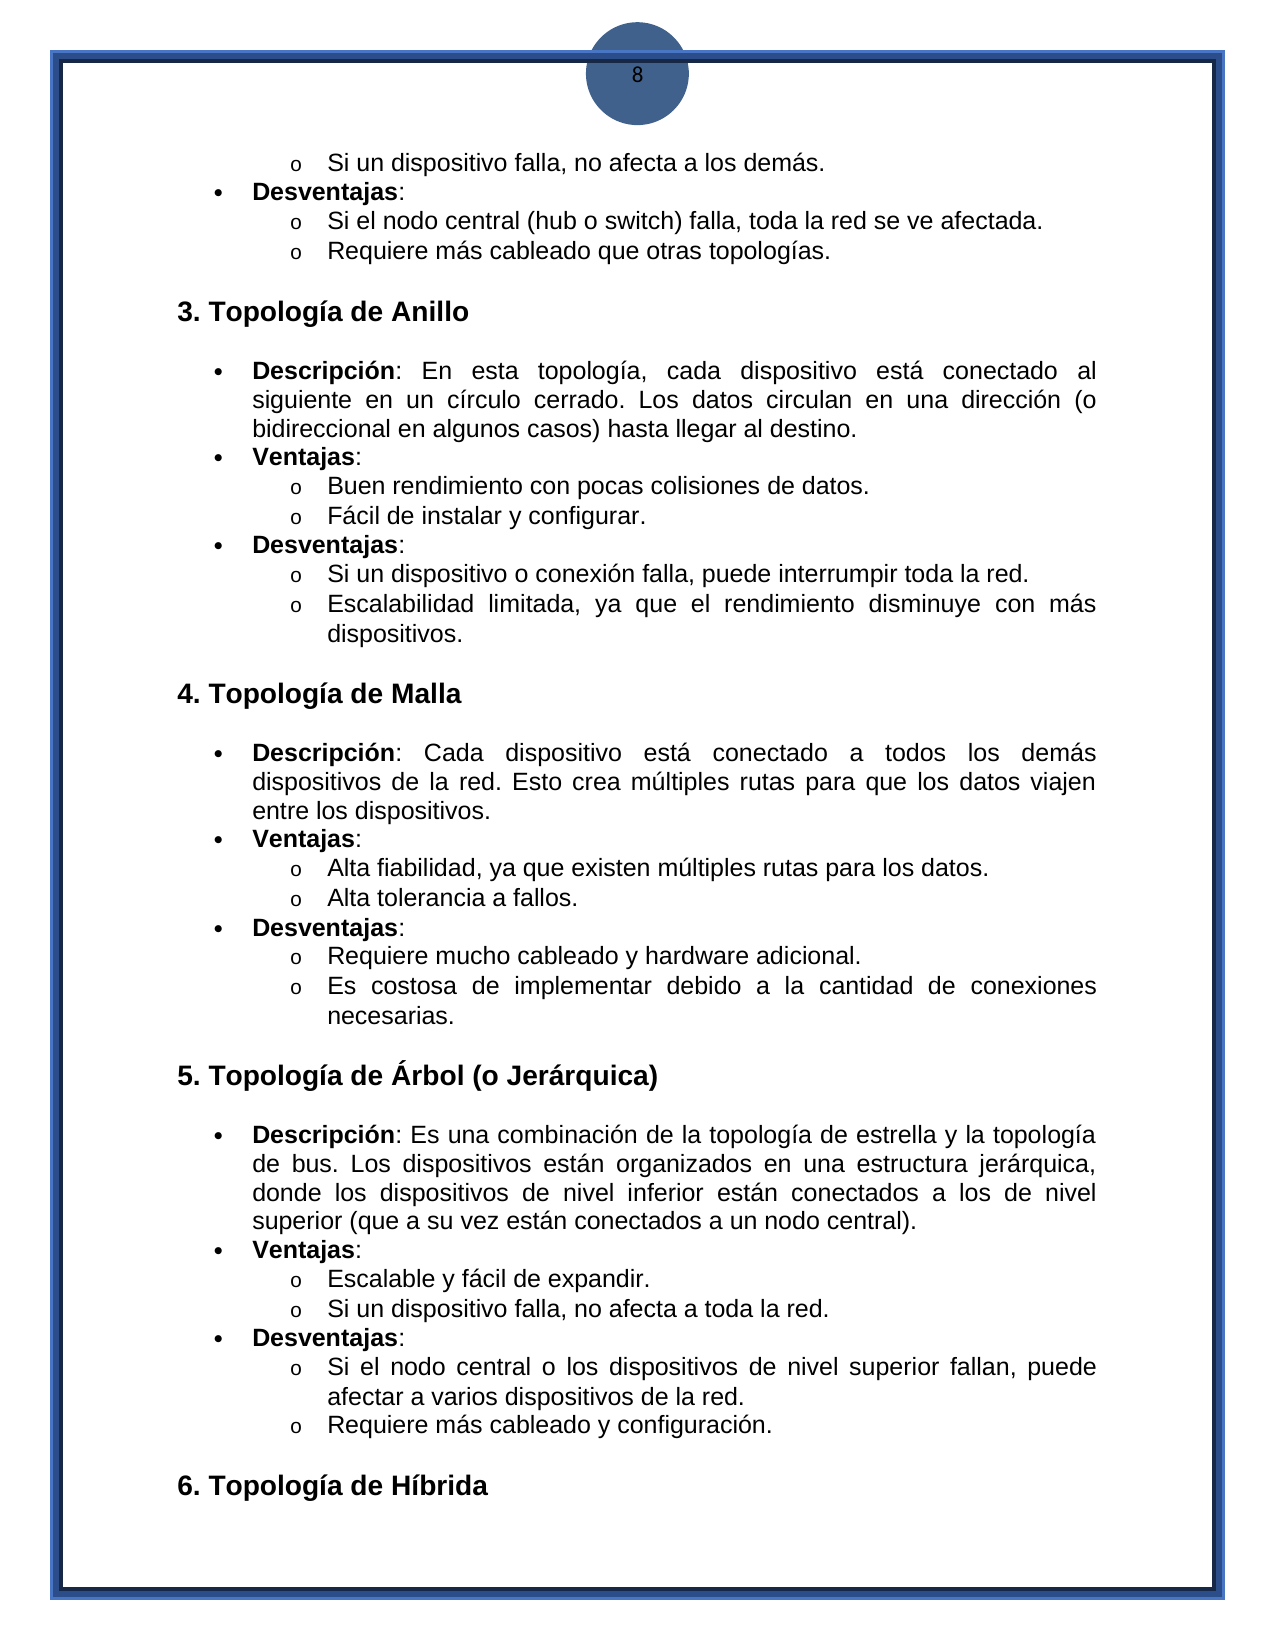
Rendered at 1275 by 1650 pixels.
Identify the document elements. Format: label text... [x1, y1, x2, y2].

list Si un dispositivo o conexión falla, puede interrumpir toda la red. [289, 559, 1098, 589]
text 6. Topología de Híbrida [177, 1469, 1098, 1502]
list Descripción: En esta topología, cada dispositivo está conectado al siguiente en un círculo cerrado. Los datos circulan en una dirección (o bidireccional en algunos casos) hasta llegar al destino. [214, 356, 1098, 442]
list Si un dispositivo falla, no afecta a toda la red. [289, 1293, 1098, 1323]
list Requiere más cableado que otras topologías. [289, 236, 1098, 265]
list Escalable y fácil de expandir. [289, 1264, 1098, 1293]
list Requiere más cableado y configuración. [289, 1410, 1098, 1440]
list Escalabilidad limitada, ya que el rendimiento disminuye con más dispositivos. [289, 589, 1098, 647]
list Es costosa de implementar debido a la cantidad de conexiones necesarias. [289, 971, 1098, 1029]
list Si el nodo central o los dispositivos de nivel superior fallan, puede afectar a varios dispositivos de la red. [289, 1352, 1098, 1410]
list Ventajas: [214, 824, 1098, 853]
list Ventajas: [214, 442, 1098, 471]
list Requiere mucho cableado y hardware adicional. [289, 941, 1098, 971]
text 4. Topología de Malla [177, 677, 1098, 709]
text 3. Topología de Anillo [177, 294, 1098, 327]
list Alta tolerancia a fallos. [289, 883, 1098, 912]
list Alta fiabilidad, ya que existen múltiples rutas para los datos. [289, 853, 1098, 883]
text 5. Topología de Árbol (o Jerárquica) [177, 1058, 1098, 1091]
list Fácil de instalar y configurar. [289, 501, 1098, 531]
list Buen rendimiento con pocas colisiones de datos. [289, 471, 1098, 501]
list Ventajas: [214, 1235, 1098, 1264]
list Desventajas: [214, 531, 1098, 559]
list Si el nodo central (hub o switch) falla, toda la red se ve afectada. [289, 206, 1098, 236]
list Desventajas: [214, 912, 1098, 941]
list Descripción: Es una combinación de la topología de estrella y la topología de bus. Los dispositivos están organizados en una estructura jerárquica, donde los dispositivos de nivel inferior están conectados a los de nivel superior (que a su vez están conectados a un nodo central). [214, 1120, 1098, 1235]
list Desventajas: [214, 177, 1098, 206]
list Si un dispositivo falla, no afecta a los demás. [289, 148, 1098, 177]
list Desventajas: [214, 1323, 1098, 1352]
list Descripción: Cada dispositivo está conectado a todos los demás dispositivos de la red. Esto crea múltiples rutas para que los datos viajen entre los dispositivos. [214, 738, 1098, 824]
